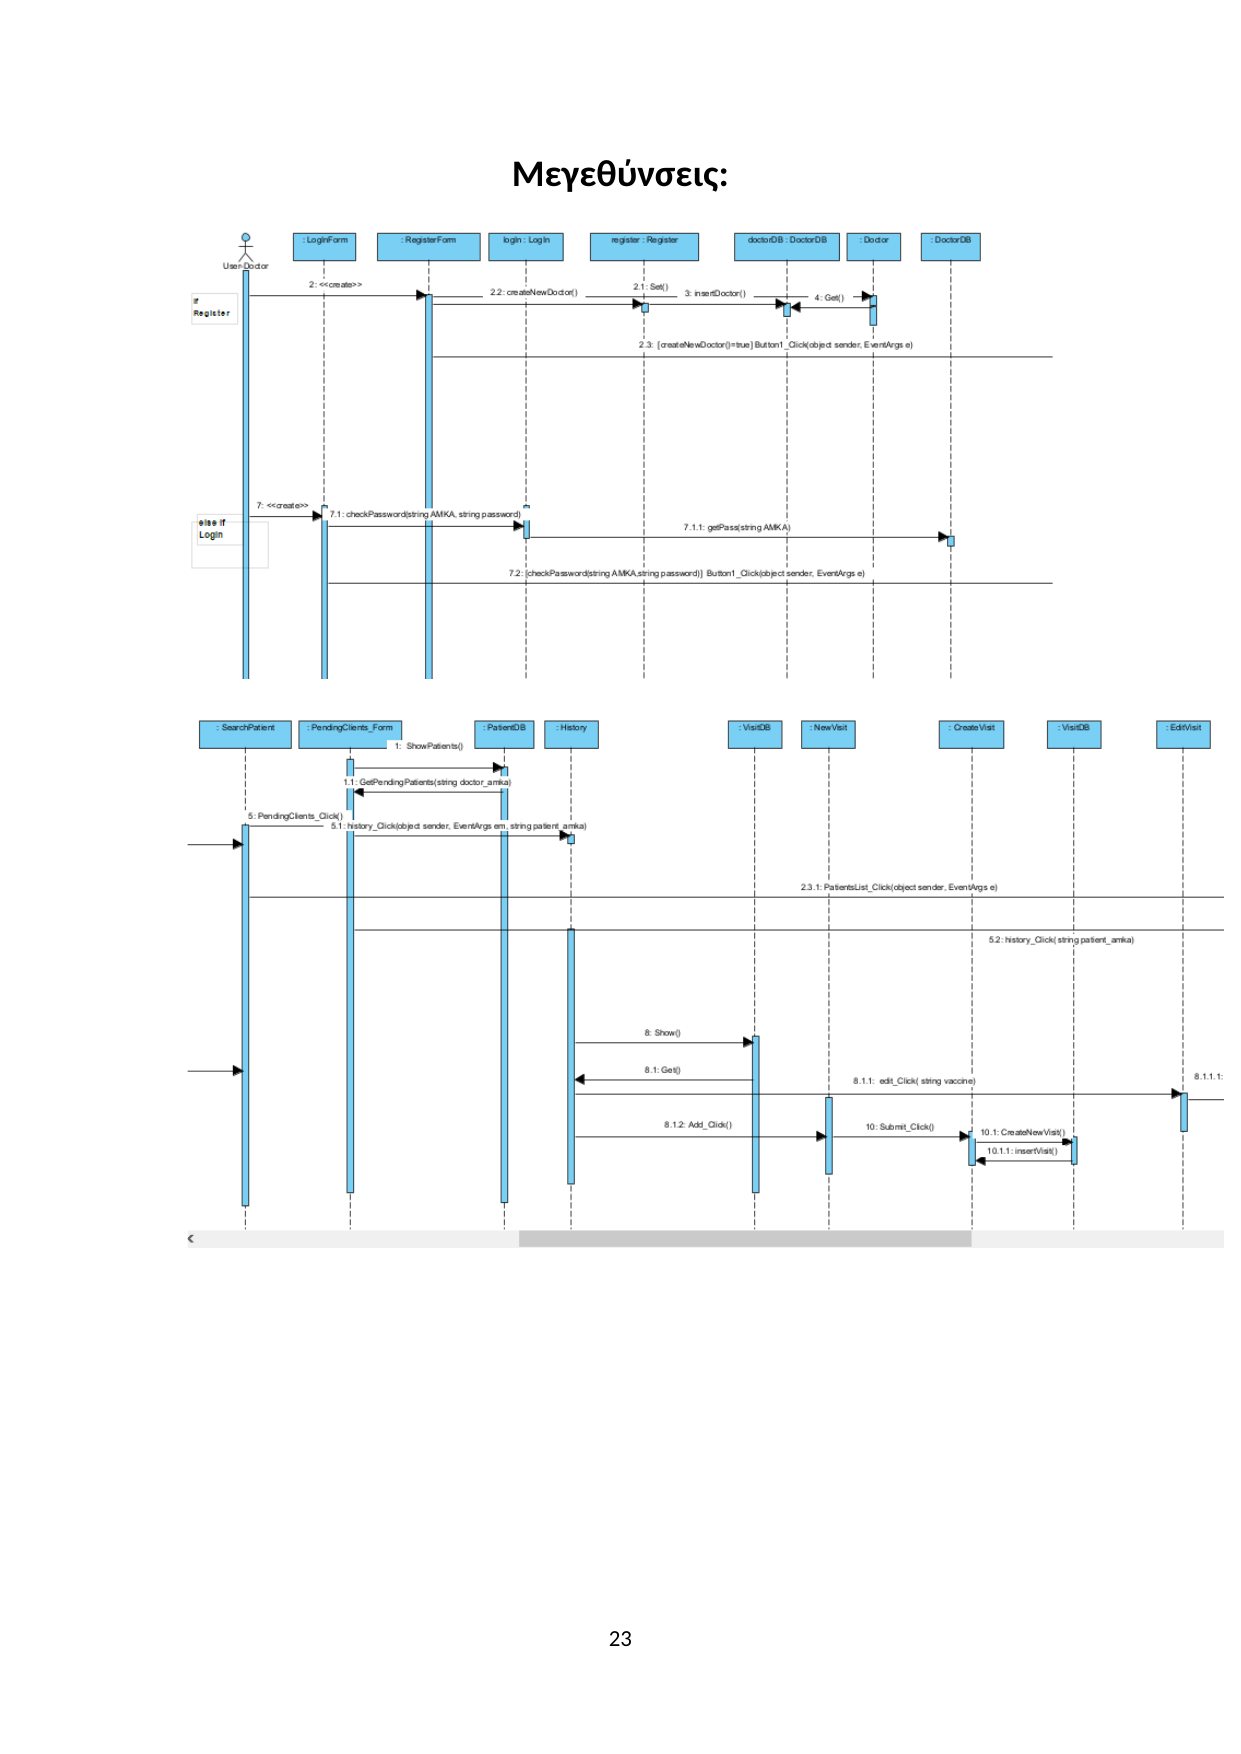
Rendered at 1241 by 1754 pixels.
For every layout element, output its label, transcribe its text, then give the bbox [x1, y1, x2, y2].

picture [187, 703, 1224, 1248]
picture [187, 223, 1053, 679]
text Μεγεθύνσεις: [187, 150, 1053, 196]
